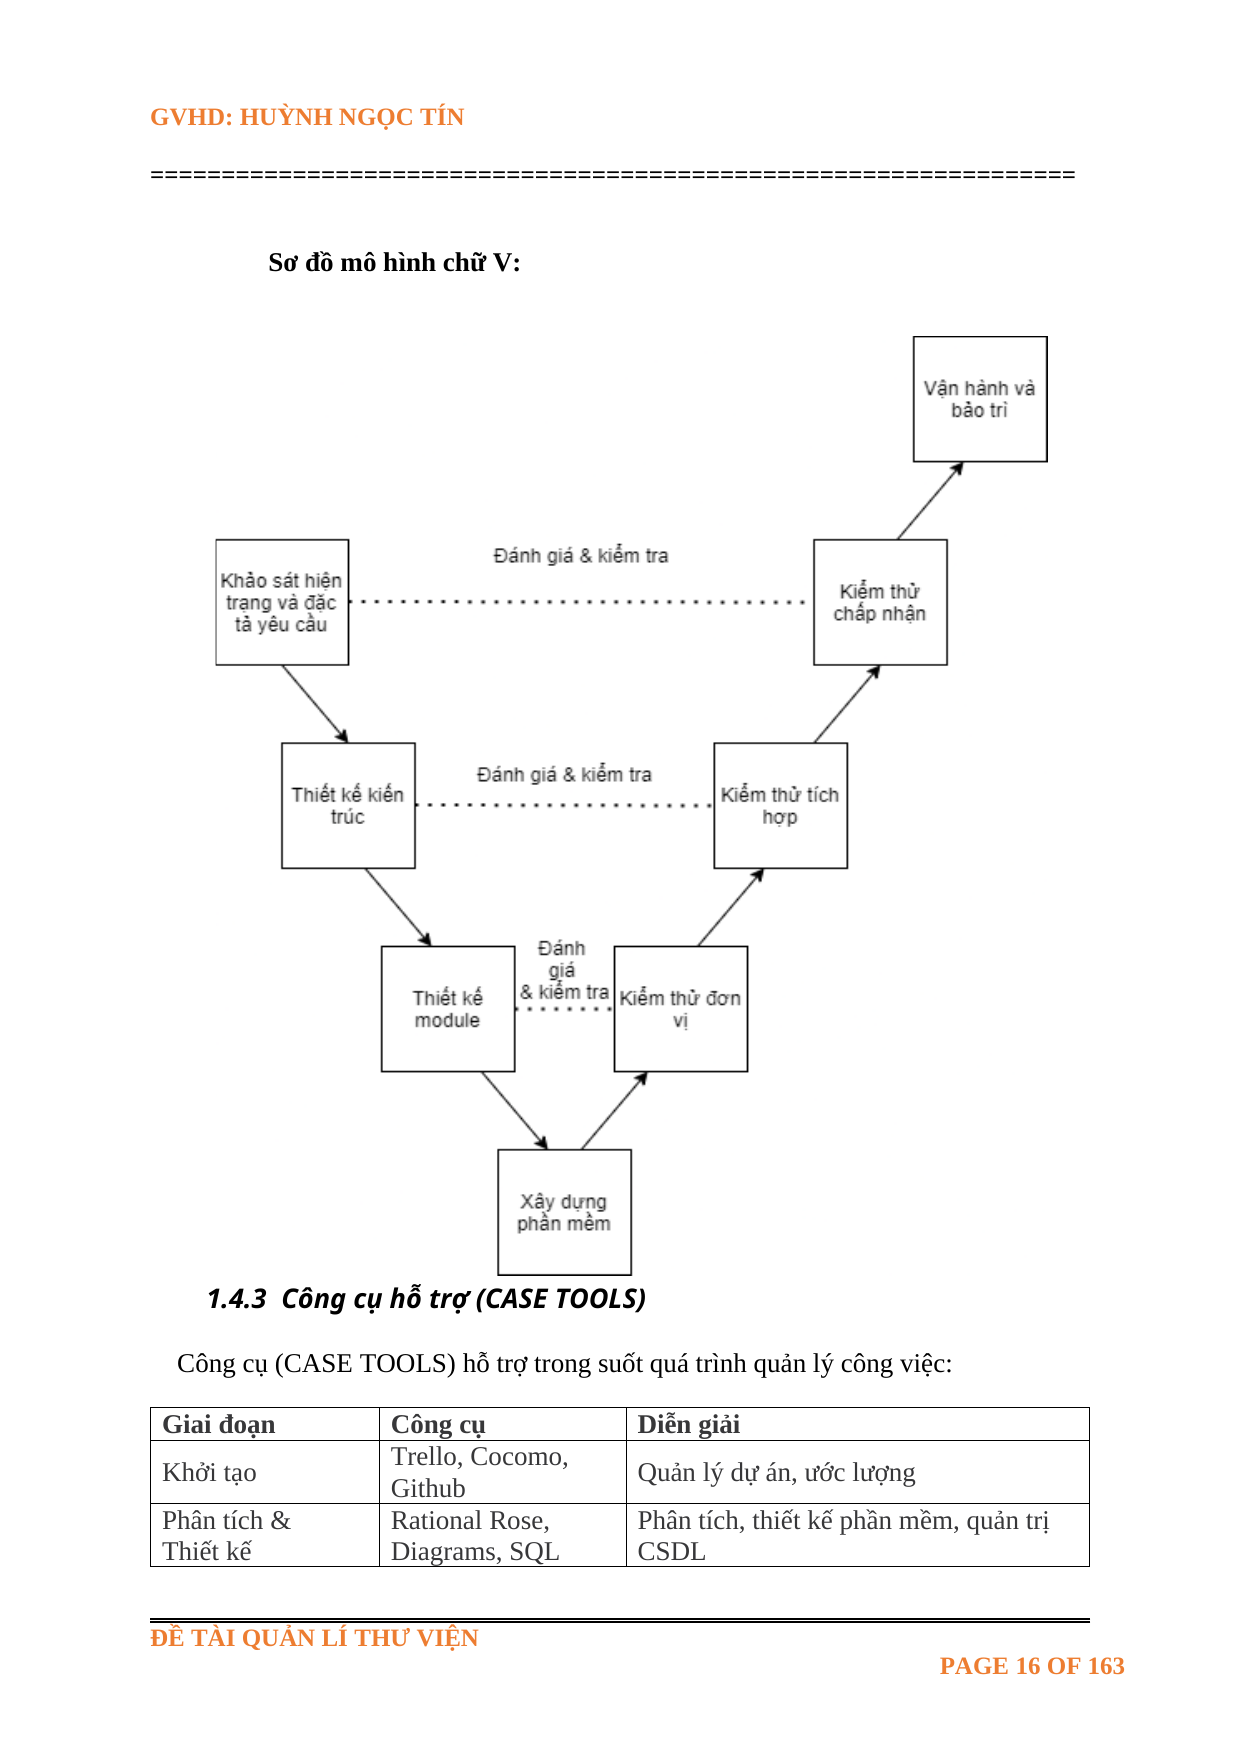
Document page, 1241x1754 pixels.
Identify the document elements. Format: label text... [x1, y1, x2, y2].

text Công cụ (CASE TOOLS) hỗ trợ trong suốt quá trình quản lý công việc: [150, 1347, 1090, 1378]
list Sơ đồ mô hình chữ V: [268, 246, 1090, 277]
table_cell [151, 1504, 379, 1566]
picture [215, 336, 1048, 1276]
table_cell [627, 1504, 1089, 1566]
table_cell Quản lý dự án, ước lượng [627, 1441, 1089, 1503]
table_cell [380, 1504, 626, 1566]
table_header Giai đoạn [151, 1408, 379, 1439]
table_header Công cụ [380, 1408, 626, 1439]
table_cell Trello, Cocomo, Github [380, 1441, 626, 1503]
table_cell Khởi tạo [151, 1441, 379, 1503]
table_header Diễn giải [627, 1408, 1089, 1439]
